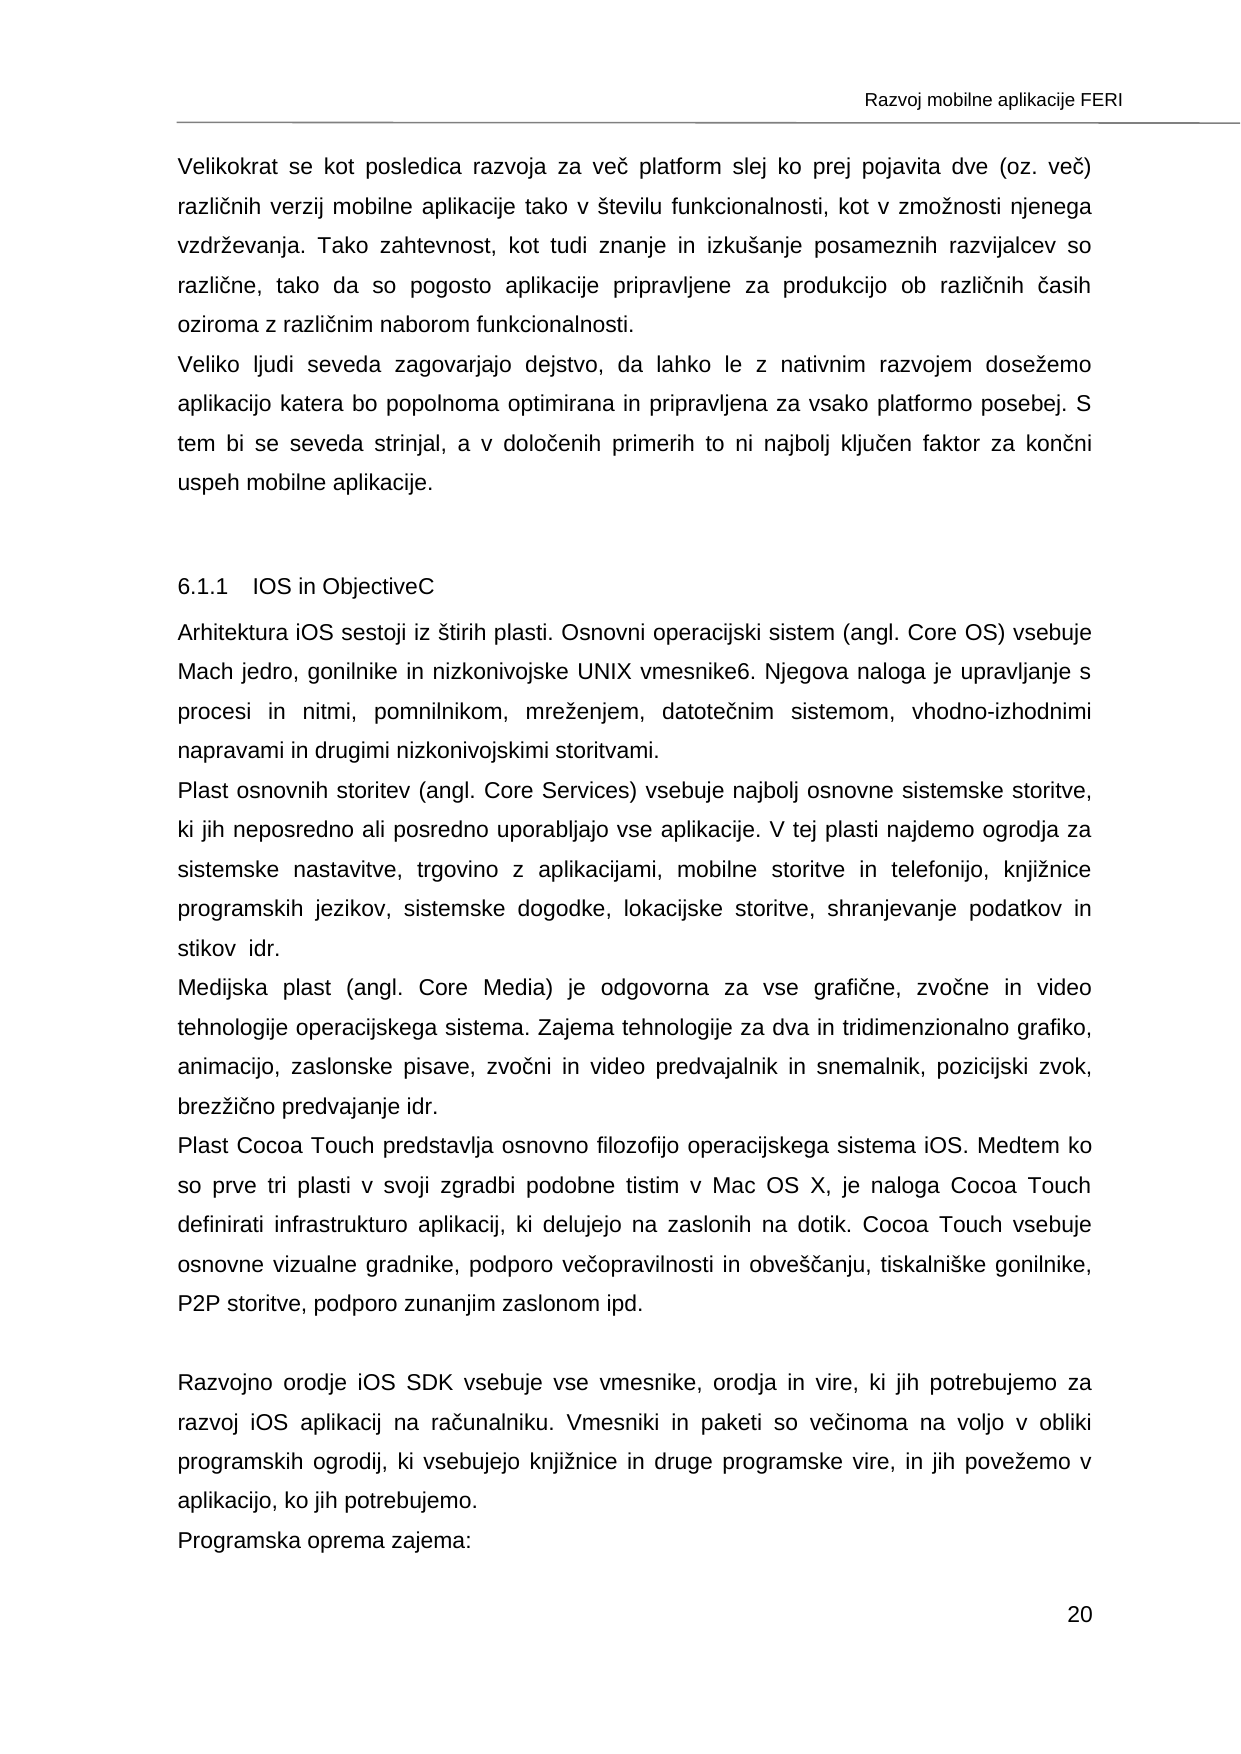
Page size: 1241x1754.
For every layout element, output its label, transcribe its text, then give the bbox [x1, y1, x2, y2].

text Programska oprema zajema: [177, 1527, 1092, 1553]
text Plast osnovnih storitev (angl. Core Services) vsebuje najbolj osnovne sistemske storitve, ki jih neposredno ali posredno uporabljajo vse aplikacije. V tej plasti najdemo ogrodja za sistemske nastavitve, trgovino z aplikacijami, mobilne storitve in telefonijo, knjižnice programskih jezikov, sistemske dogodke, lokacijske storitve, shranjevanje podatkov in stikov idr. [177, 777, 1092, 961]
text Veliko ljudi seveda zagovarjajo dejstvo, da lahko le z nativnim razvojem dosežemo aplikacijo katera bo popolnoma optimirana in pripravljena za vsako platformo posebej. S tem bi se seveda strinjal, a v določenih primerih to ni najbolj ključen faktor za končni uspeh mobilne aplikacije. [177, 351, 1092, 496]
text Velikokrat se kot posledica razvoja za več platform slej ko prej pojavita dve (oz. več) različnih verzij mobilne aplikacije tako v številu funkcionalnosti, kot v zmožnosti njenega vzdrževanja. Tako zahtevnost, kot tudi znanje in izkušanje posameznih razvijalcev so različne, tako da so pogosto aplikacije pripravljene za produkcijo ob različnih časih oziroma z različnim naborom funkcionalnosti. [177, 153, 1092, 338]
text Razvojno orodje iOS SDK vsebuje vse vmesnike, orodja in vire, ki jih potrebujemo za razvoj iOS aplikacij na računalniku. Vmesniki in paketi so večinoma na voljo v obliki programskih ogrodij, ki vsebujejo knjižnice in druge programske vire, in jih povežemo v aplikacijo, ko jih potrebujemo. [177, 1369, 1092, 1514]
text Arhitektura iOS sestoji iz štirih plasti. Osnovni operacijski sistem (angl. Core OS) vsebuje Mach jedro, gonilnike in nizkonivojske UNIX vmesnike6. Njegova naloga je upravljanje s procesi in nitmi, pomnilnikom, mreženjem, datotečnim sistemom, vhodno-izhodnimi napravami in drugimi nizkonivojskimi storitvami. [177, 619, 1092, 764]
subtitle IOS in ObjectiveC [177, 573, 1092, 599]
text Plast Cocoa Touch predstavlja osnovno filozofijo operacijskega sistema iOS. Medtem ko so prve tri plasti v svoji zgradbi podobne tistim v Mac OS X, je naloga Cocoa Touch definirati infrastrukturo aplikacij, ki delujejo na zaslonih na dotik. Cocoa Touch vsebuje osnovne vizualne gradnike, podporo večopravilnosti in obveščanju, tiskalniške gonilnike, P2P storitve, podporo zunanjim zaslonom ipd. [177, 1132, 1092, 1316]
text Medijska plast (angl. Core Media) je odgovorna za vse grafične, zvočne in video tehnologije operacijskega sistema. Zajema tehnologije za dva in tridimenzionalno grafiko, animacijo, zaslonske pisave, zvočni in video predvajalnik in snemalnik, pozicijski zvok, brezžično predvajanje idr. [177, 974, 1092, 1119]
